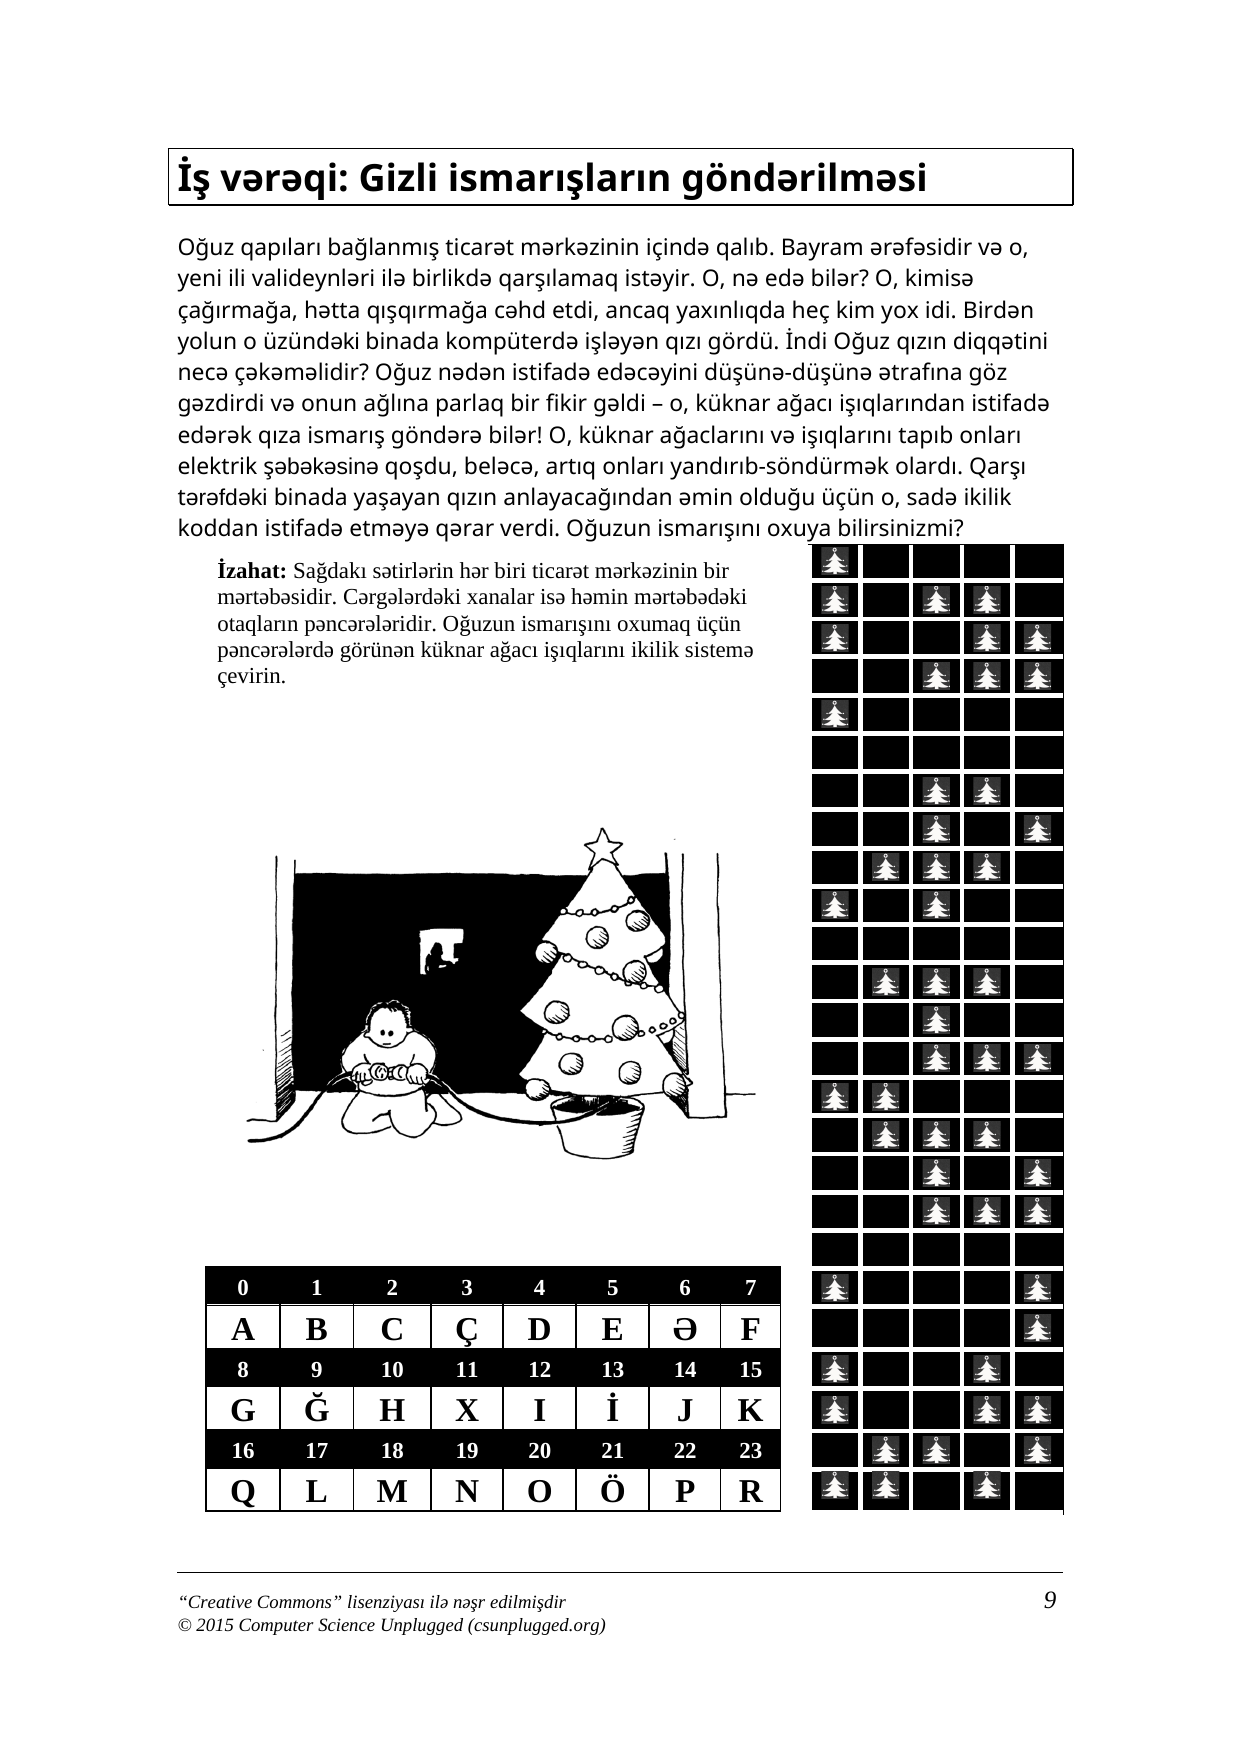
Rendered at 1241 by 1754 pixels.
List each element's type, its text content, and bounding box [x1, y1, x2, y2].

picture [973, 586, 1001, 614]
table_cell O [504, 1469, 575, 1510]
text Oğuz qapıları bağlanmış ticarət mərkəzinin içində qalıb. Bayram ərəfəsidir və o, yeni ili valideynləri ilə birlikdə qarşılamaq istəyir. O, nə edə bilər? O, kimisə çağırmağa, hətta qışqırmağa cəhd etdi, ancaq yaxınlıqda heç kim yox idi. Birdən yolun o üzündəki binada kompüterdə işləyən qızı gördü. İndi Oğuz qızın diqqətini necə çəkəməlidir? Oğuz nədən istifadə edəcəyini düşünə-düşünə ətrafına göz gəzdirdi və onun ağlına parlaq bir fikir gəldi – o, küknar ağacı işıqlarından istifadə edərək qıza ismarış göndərə bilər! O, küknar ağaclarını və işıqlarını tapıb onları elektrik şəbəkəsinə qoşdu, beləcə, artıq onları yandırıb-söndürmək olardı. Qarşı tərəfdəki binada yaşayan qızın anlayacağından əmin olduğu üçün o, sadə ikilik koddan istifadə etməyə qərar verdi. Oğuzun ismarışını oxuya bilirsinizmi? [177, 231, 1063, 543]
table_cell [863, 889, 909, 922]
table_cell [964, 1352, 1010, 1386]
picture [1023, 1159, 1052, 1187]
table_cell [812, 583, 858, 616]
table_cell [863, 1156, 909, 1190]
table_cell [1015, 736, 1063, 769]
table_cell [863, 774, 909, 807]
table_cell [913, 812, 960, 846]
picture [973, 853, 1001, 881]
table_cell [812, 1080, 858, 1113]
table_cell [964, 927, 1010, 960]
table_cell [1015, 698, 1063, 731]
table_cell [1015, 621, 1063, 654]
picture [872, 1083, 900, 1111]
picture [973, 1044, 1001, 1072]
table_cell [863, 812, 909, 846]
table_cell [913, 851, 960, 884]
picture [973, 1121, 1001, 1149]
table_cell [964, 812, 1010, 846]
table_cell [812, 698, 858, 731]
picture [821, 547, 849, 575]
table_cell [812, 1003, 858, 1037]
table_cell [964, 1080, 1010, 1113]
table_cell [812, 1352, 858, 1386]
table_cell [964, 965, 1010, 999]
table_cell 22 [650, 1430, 720, 1467]
picture [973, 1197, 1001, 1225]
table_cell [812, 1118, 858, 1152]
table_header [913, 545, 960, 578]
table_cell [964, 1433, 1010, 1467]
picture [922, 891, 950, 919]
table_cell [913, 1003, 960, 1037]
table_cell İ [577, 1387, 648, 1429]
table_cell 19 [432, 1430, 502, 1467]
picture [922, 1197, 950, 1225]
table_cell [964, 583, 1010, 616]
table_header [812, 545, 858, 578]
table_cell [863, 851, 909, 884]
table_cell [964, 1195, 1010, 1228]
table_cell Ğ [281, 1387, 353, 1429]
table_cell [863, 1195, 909, 1228]
picture [1023, 1436, 1052, 1464]
picture [821, 1355, 849, 1383]
table_cell [964, 889, 1010, 922]
table_cell [863, 659, 909, 693]
table_cell [812, 927, 858, 960]
table_cell [1015, 965, 1063, 999]
table_cell [913, 1080, 960, 1113]
table_cell M [354, 1469, 430, 1510]
table_cell [1015, 889, 1063, 922]
table_cell [913, 1472, 960, 1510]
picture [821, 1396, 849, 1424]
table_cell [913, 1156, 960, 1190]
table_cell [863, 1042, 909, 1075]
table_header İzahat: Sağdakı sətirlərin hər biri ticarət mərkəzinin bir mərtəbəsidir. Cərgələrdəki xanalar isə həmin mərtəbədəki otaqların pəncərələridir. Oğuzun ismarışını oxumaq üçün pəncərələrdə görünən küknar ağacı işıqlarını ikilik sistemə çevirin. [206, 544, 780, 1266]
table_cell [913, 1195, 960, 1228]
table_cell N [432, 1469, 502, 1510]
table_cell [913, 1042, 960, 1075]
title İş vərəqi: Gizli ismarışların göndərilməsi [169, 149, 1072, 204]
table_cell [812, 1309, 858, 1347]
table_cell [863, 1233, 909, 1266]
picture [922, 662, 950, 690]
table_cell [913, 927, 960, 960]
table_cell [1015, 1080, 1063, 1113]
table_cell H [354, 1387, 430, 1429]
table_cell L [281, 1469, 353, 1510]
picture [821, 700, 849, 728]
table_cell [812, 1195, 858, 1228]
table_cell 1 [281, 1268, 353, 1304]
picture [922, 1044, 950, 1072]
picture [922, 1159, 950, 1187]
picture [922, 777, 950, 805]
table_cell [863, 736, 909, 769]
table_cell [1015, 927, 1063, 960]
table_cell [913, 736, 960, 769]
table_cell [812, 1156, 858, 1190]
picture [922, 1121, 950, 1149]
table_cell G [207, 1387, 279, 1429]
picture [973, 1396, 1001, 1424]
picture [922, 815, 950, 843]
table_cell 15 [721, 1349, 780, 1386]
table_cell Ç [432, 1306, 502, 1347]
table_cell 17 [281, 1430, 353, 1467]
table_cell [812, 774, 858, 807]
table_cell [1015, 1003, 1063, 1037]
table_cell [1015, 1042, 1063, 1075]
table_cell I [504, 1387, 575, 1429]
table_cell [863, 1080, 909, 1113]
table_cell 12 [504, 1349, 575, 1386]
table_cell [863, 583, 909, 616]
table_cell [1015, 1433, 1063, 1467]
table_cell P [650, 1469, 720, 1510]
picture [1023, 1314, 1052, 1342]
picture [872, 968, 900, 996]
table_cell [1015, 1352, 1063, 1386]
picture [872, 853, 900, 881]
table_cell [964, 698, 1010, 731]
picture [973, 624, 1001, 652]
table_cell [913, 621, 960, 654]
table_cell [863, 698, 909, 731]
table_cell [964, 851, 1010, 884]
table_cell [863, 621, 909, 654]
picture [1023, 1044, 1052, 1072]
table_cell [964, 1233, 1010, 1266]
table_header [863, 545, 909, 578]
table_cell [812, 1391, 858, 1429]
picture [922, 1436, 950, 1464]
table_cell [913, 965, 960, 999]
picture [973, 1355, 1001, 1383]
picture [872, 1471, 900, 1499]
table_cell 18 [354, 1430, 430, 1467]
table_cell [1015, 583, 1063, 616]
table_cell [964, 1003, 1010, 1037]
table_cell X [432, 1387, 502, 1429]
picture [973, 777, 1001, 805]
picture [922, 968, 950, 996]
table_cell [863, 1472, 909, 1510]
table_cell Ö [577, 1469, 648, 1510]
table_cell [913, 1391, 960, 1429]
table_cell 21 [577, 1430, 648, 1467]
table_cell [863, 1003, 909, 1037]
table_cell Ə [650, 1306, 720, 1347]
table_header [964, 545, 1010, 578]
table_cell [1015, 1195, 1063, 1228]
table_cell [1015, 1156, 1063, 1190]
table_cell [812, 1433, 858, 1467]
table_cell [913, 774, 960, 807]
table_cell F [721, 1306, 780, 1347]
table_cell [913, 659, 960, 693]
table_cell [913, 1433, 960, 1467]
table_cell [1015, 812, 1063, 846]
table_cell [812, 659, 858, 693]
table_cell [1015, 1309, 1063, 1347]
table_cell [812, 736, 858, 769]
table_cell 4 [504, 1268, 575, 1304]
table_cell [964, 736, 1010, 769]
picture [872, 1436, 900, 1464]
table_cell K [721, 1387, 780, 1429]
table_cell [964, 1309, 1010, 1347]
table_cell [863, 1352, 909, 1386]
table_cell A [207, 1306, 279, 1347]
table_cell [964, 1042, 1010, 1075]
picture [229, 813, 757, 1187]
table_cell [812, 1472, 858, 1510]
table_cell [1015, 659, 1063, 693]
table_cell [1015, 774, 1063, 807]
table_cell 3 [432, 1268, 502, 1304]
table_cell [913, 698, 960, 731]
table_cell [964, 1271, 1010, 1304]
table_cell [863, 1391, 909, 1429]
table_cell 11 [432, 1349, 502, 1386]
table_cell 10 [354, 1349, 430, 1386]
table_cell 0 [207, 1268, 279, 1304]
table_cell [812, 621, 858, 654]
table_cell B [281, 1306, 353, 1347]
table_cell 9 [281, 1349, 353, 1386]
table_cell [863, 1309, 909, 1347]
picture [1023, 1197, 1052, 1225]
table_cell 8 [207, 1349, 279, 1386]
table_cell [863, 1271, 909, 1304]
picture [922, 1006, 950, 1034]
table_header [780, 544, 807, 1510]
picture [1023, 624, 1052, 652]
table_cell [812, 851, 858, 884]
table_cell [913, 1233, 960, 1266]
table_cell [1015, 1118, 1063, 1152]
table_cell R [721, 1469, 780, 1510]
table_header [1015, 545, 1063, 578]
picture [973, 968, 1001, 996]
table_cell 2 [354, 1268, 430, 1304]
table_cell [913, 889, 960, 922]
table_cell 6 [650, 1268, 720, 1304]
picture [821, 1083, 849, 1111]
table_cell [913, 1118, 960, 1152]
picture [821, 891, 849, 919]
table_cell [812, 1042, 858, 1075]
table_cell Q [207, 1469, 279, 1510]
table_cell C [354, 1306, 430, 1347]
table_cell [964, 774, 1010, 807]
picture [821, 1471, 849, 1499]
table_cell E [577, 1306, 648, 1347]
picture [922, 853, 950, 881]
table_cell [913, 1352, 960, 1386]
table_cell [1015, 1391, 1063, 1429]
table_cell [964, 1472, 1010, 1510]
table_cell [863, 1118, 909, 1152]
table_cell 7 [721, 1268, 780, 1304]
table_cell [1015, 1271, 1063, 1304]
table_cell [863, 965, 909, 999]
table_cell D [504, 1306, 575, 1347]
picture [1023, 1396, 1052, 1424]
picture [821, 1274, 849, 1302]
table_cell [964, 1391, 1010, 1429]
table_cell 14 [650, 1349, 720, 1386]
table_cell [812, 1233, 858, 1266]
table_cell 13 [577, 1349, 648, 1386]
table_cell [964, 659, 1010, 693]
table_cell [812, 965, 858, 999]
table_cell [964, 621, 1010, 654]
table_cell [812, 889, 858, 922]
table_cell 16 [207, 1430, 279, 1467]
table_cell [964, 1118, 1010, 1152]
table_cell 23 [721, 1430, 780, 1467]
picture [1023, 662, 1052, 690]
table_cell [812, 812, 858, 846]
picture [1023, 815, 1052, 843]
table_cell [1015, 851, 1063, 884]
table_cell 20 [504, 1430, 575, 1467]
table_cell [913, 1309, 960, 1347]
table_cell [812, 1271, 858, 1304]
picture [1023, 1274, 1052, 1302]
table_cell [863, 927, 909, 960]
table_cell 5 [577, 1268, 648, 1304]
table_cell J [650, 1387, 720, 1429]
table_cell [863, 1433, 909, 1467]
table_cell [913, 1271, 960, 1304]
table_cell [913, 583, 960, 616]
table_cell [1015, 1233, 1063, 1266]
picture [821, 586, 849, 614]
picture [821, 624, 849, 652]
table_cell [1015, 1472, 1063, 1510]
table_cell [964, 1156, 1010, 1190]
picture [973, 662, 1001, 690]
picture [973, 1471, 1001, 1499]
picture [922, 586, 950, 614]
picture [872, 1121, 900, 1149]
